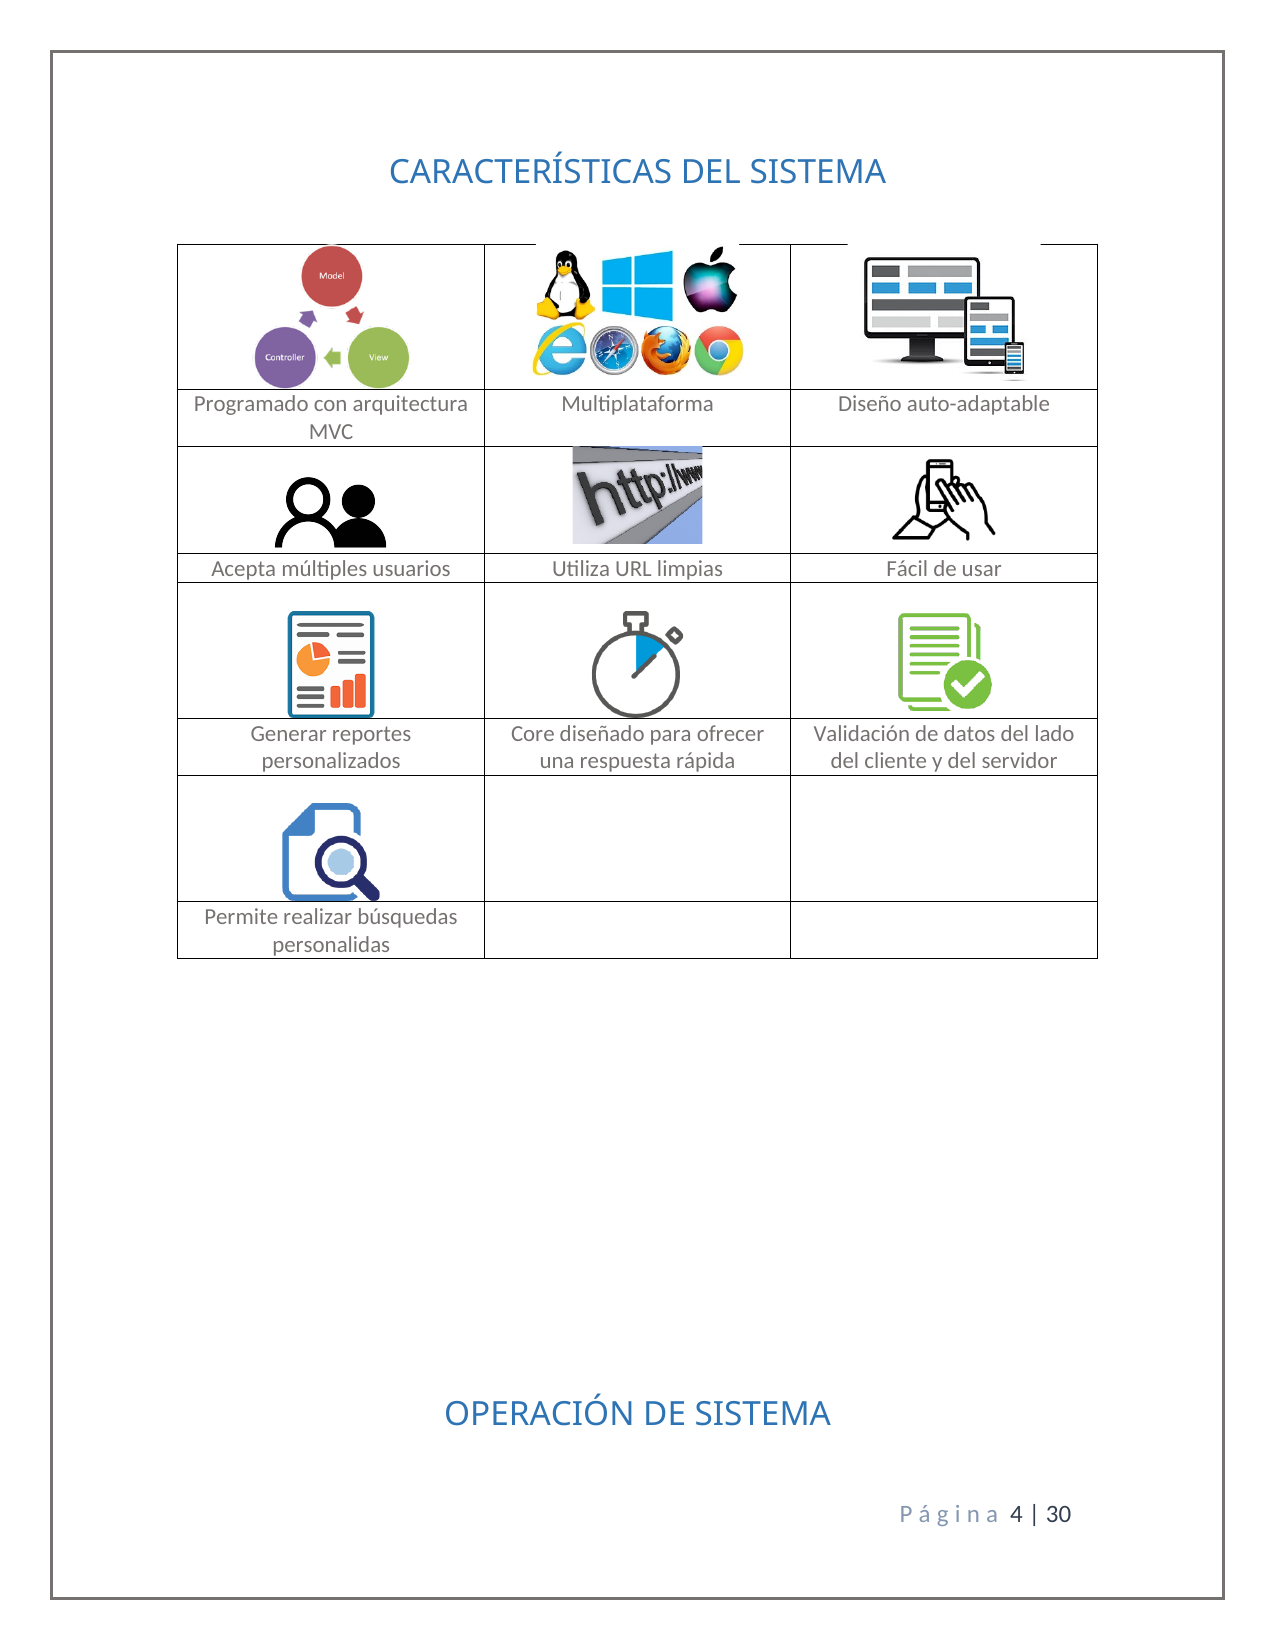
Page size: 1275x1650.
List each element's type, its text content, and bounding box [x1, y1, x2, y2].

table_cell Diseño auto-adaptable [791, 390, 1097, 446]
picture [894, 611, 994, 713]
picture [251, 244, 411, 389]
table_cell Fácil de usar [791, 554, 1097, 582]
table_cell [178, 583, 484, 718]
table_header [791, 245, 1097, 388]
table_cell Utiliza URL limpias [485, 554, 790, 582]
table_cell [485, 447, 790, 553]
subtitle OPERACIÓN DE SISTEMA [177, 1389, 1098, 1435]
table_cell [998, 447, 1097, 553]
table_cell [485, 776, 790, 901]
picture [572, 446, 703, 544]
subtitle CARACTERÍSTICAS DEL SISTEMA [177, 148, 1098, 193]
table_cell [485, 583, 790, 718]
table_cell Validación de datos del lado del cliente y del servidor [791, 719, 1097, 775]
picture [272, 474, 390, 551]
table_cell [791, 447, 890, 553]
picture [890, 446, 998, 553]
table_cell Acepta múltiples usuarios [178, 554, 484, 582]
picture [847, 244, 1041, 387]
table_header [178, 245, 251, 388]
table_cell Core diseñado para ofrecer una respuesta rápida [485, 719, 790, 775]
table_cell [178, 447, 484, 553]
picture [591, 611, 684, 718]
table_cell Multiplataforma [485, 390, 790, 446]
table_cell [791, 902, 1097, 958]
picture [282, 803, 380, 901]
table_cell Generar reportes personalizados [178, 719, 484, 775]
table_cell [485, 902, 790, 958]
table_cell Programado con arquitectura MVC [178, 390, 484, 446]
table_header [411, 245, 484, 388]
table_cell [178, 776, 484, 901]
picture [277, 611, 385, 718]
table_header [485, 245, 790, 388]
picture [530, 244, 744, 376]
table_cell [791, 776, 1097, 901]
table_cell Permite realizar búsquedas personalidas [178, 902, 484, 958]
table_cell [791, 583, 1097, 718]
